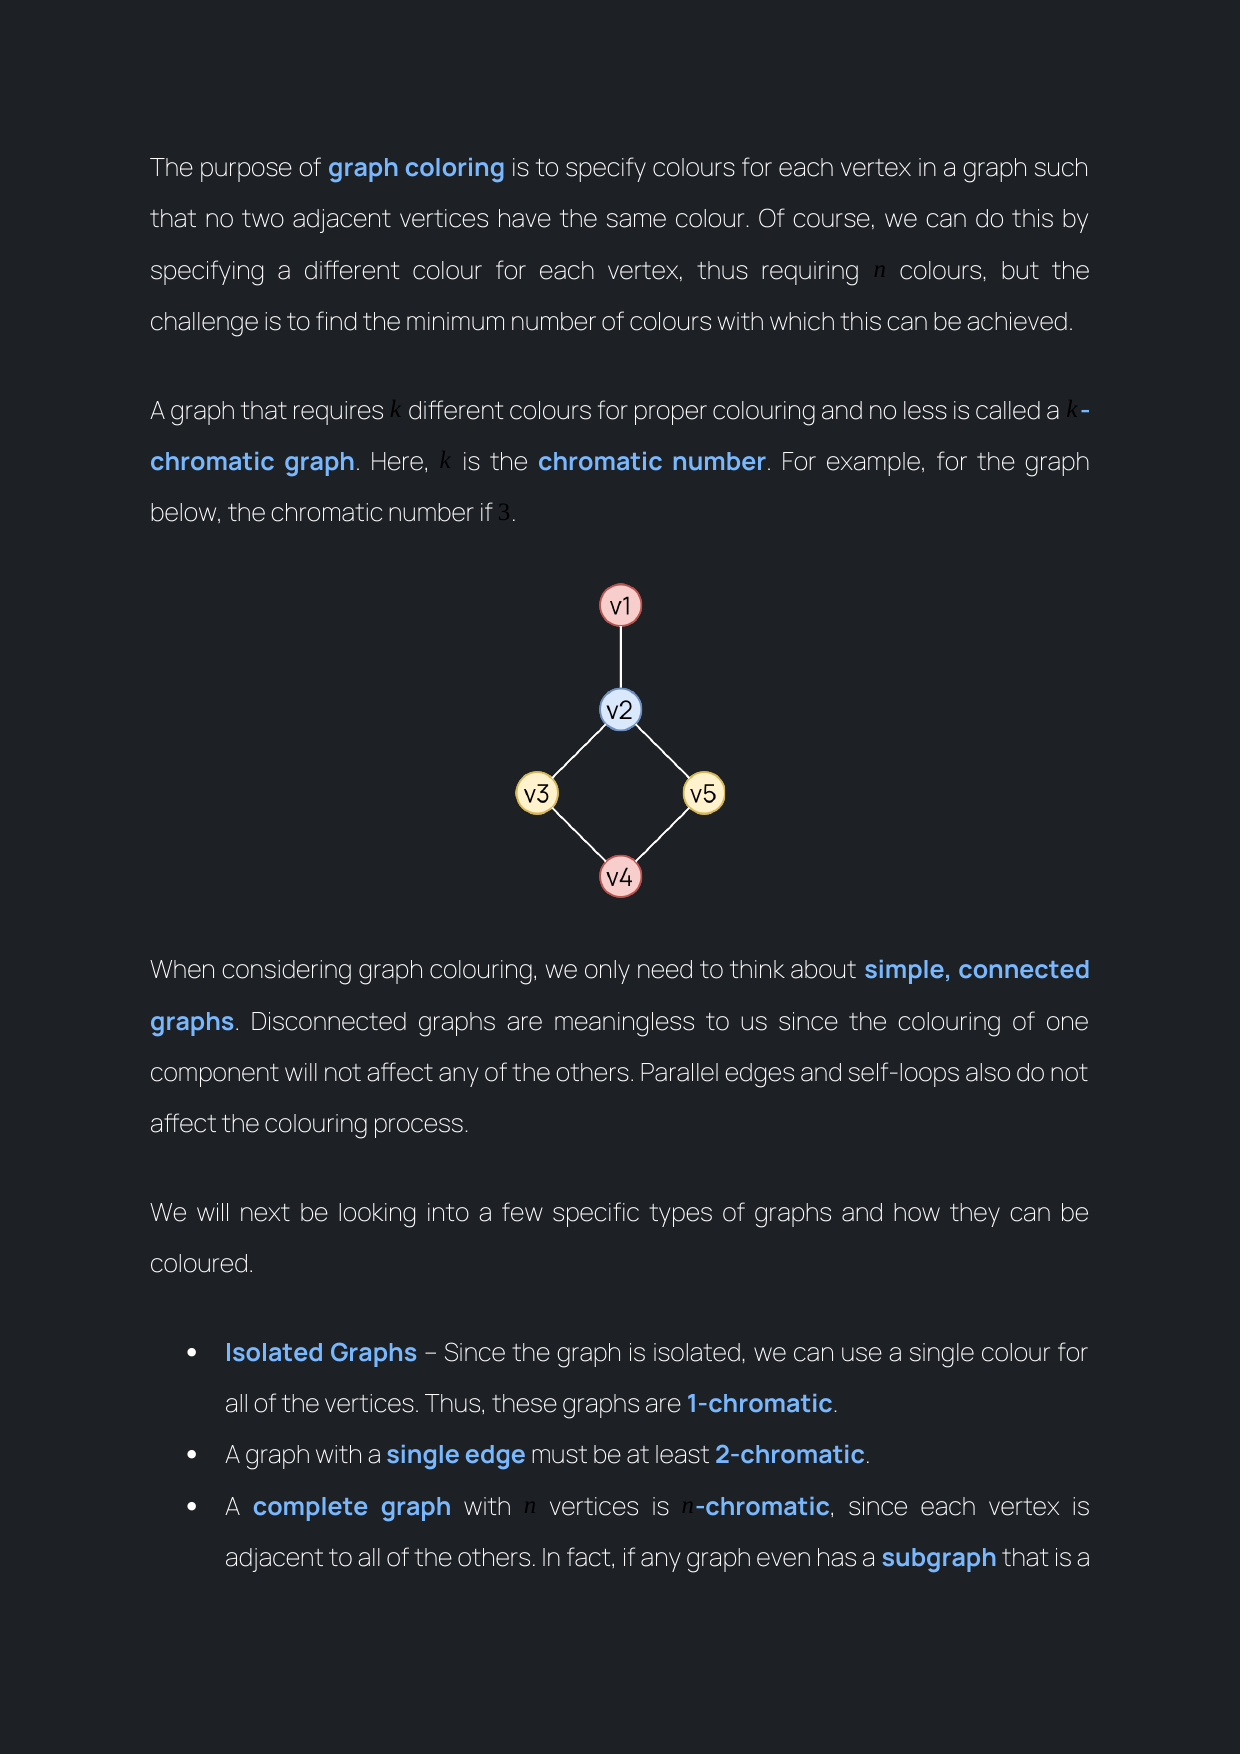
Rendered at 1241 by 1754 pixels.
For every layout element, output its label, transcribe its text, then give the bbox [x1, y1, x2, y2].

text When considering graph colouring, we only need to think about simple, connected graphs. Disconnected graphs are meaningless to us since the colouring of one component will not affect any of the others. Parallel edges and self-loops also do not affect the colouring process. [150, 952, 1090, 1140]
picture [515, 583, 725, 898]
list Isolated Graphs – Since the graph is isolated, we can use a single colour for all of the vertices. Thus, these graphs are 1-chromatic. [187, 1335, 1090, 1420]
list A graph with a single edge must be at least 2-chromatic. [187, 1437, 1090, 1471]
text We will next be looking into a few specific types of graphs and how they can be coloured. [150, 1195, 1090, 1280]
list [187, 1488, 1090, 1574]
text A graph that requires different colours for proper colouring and no less is called a -chromatic graph. Here, is the chromatic number. For example, for the graph below, the chromatic number if . [150, 392, 1090, 529]
text The purpose of graph coloring is to specify colours for each vertex in a graph such that no two adjacent vertices have the same colour. Of course, we can do this by specifying a different colour for each vertex, thus requiring colours, but the challenge is to find the minimum number of colours with which this can be achieved. [150, 150, 1090, 338]
